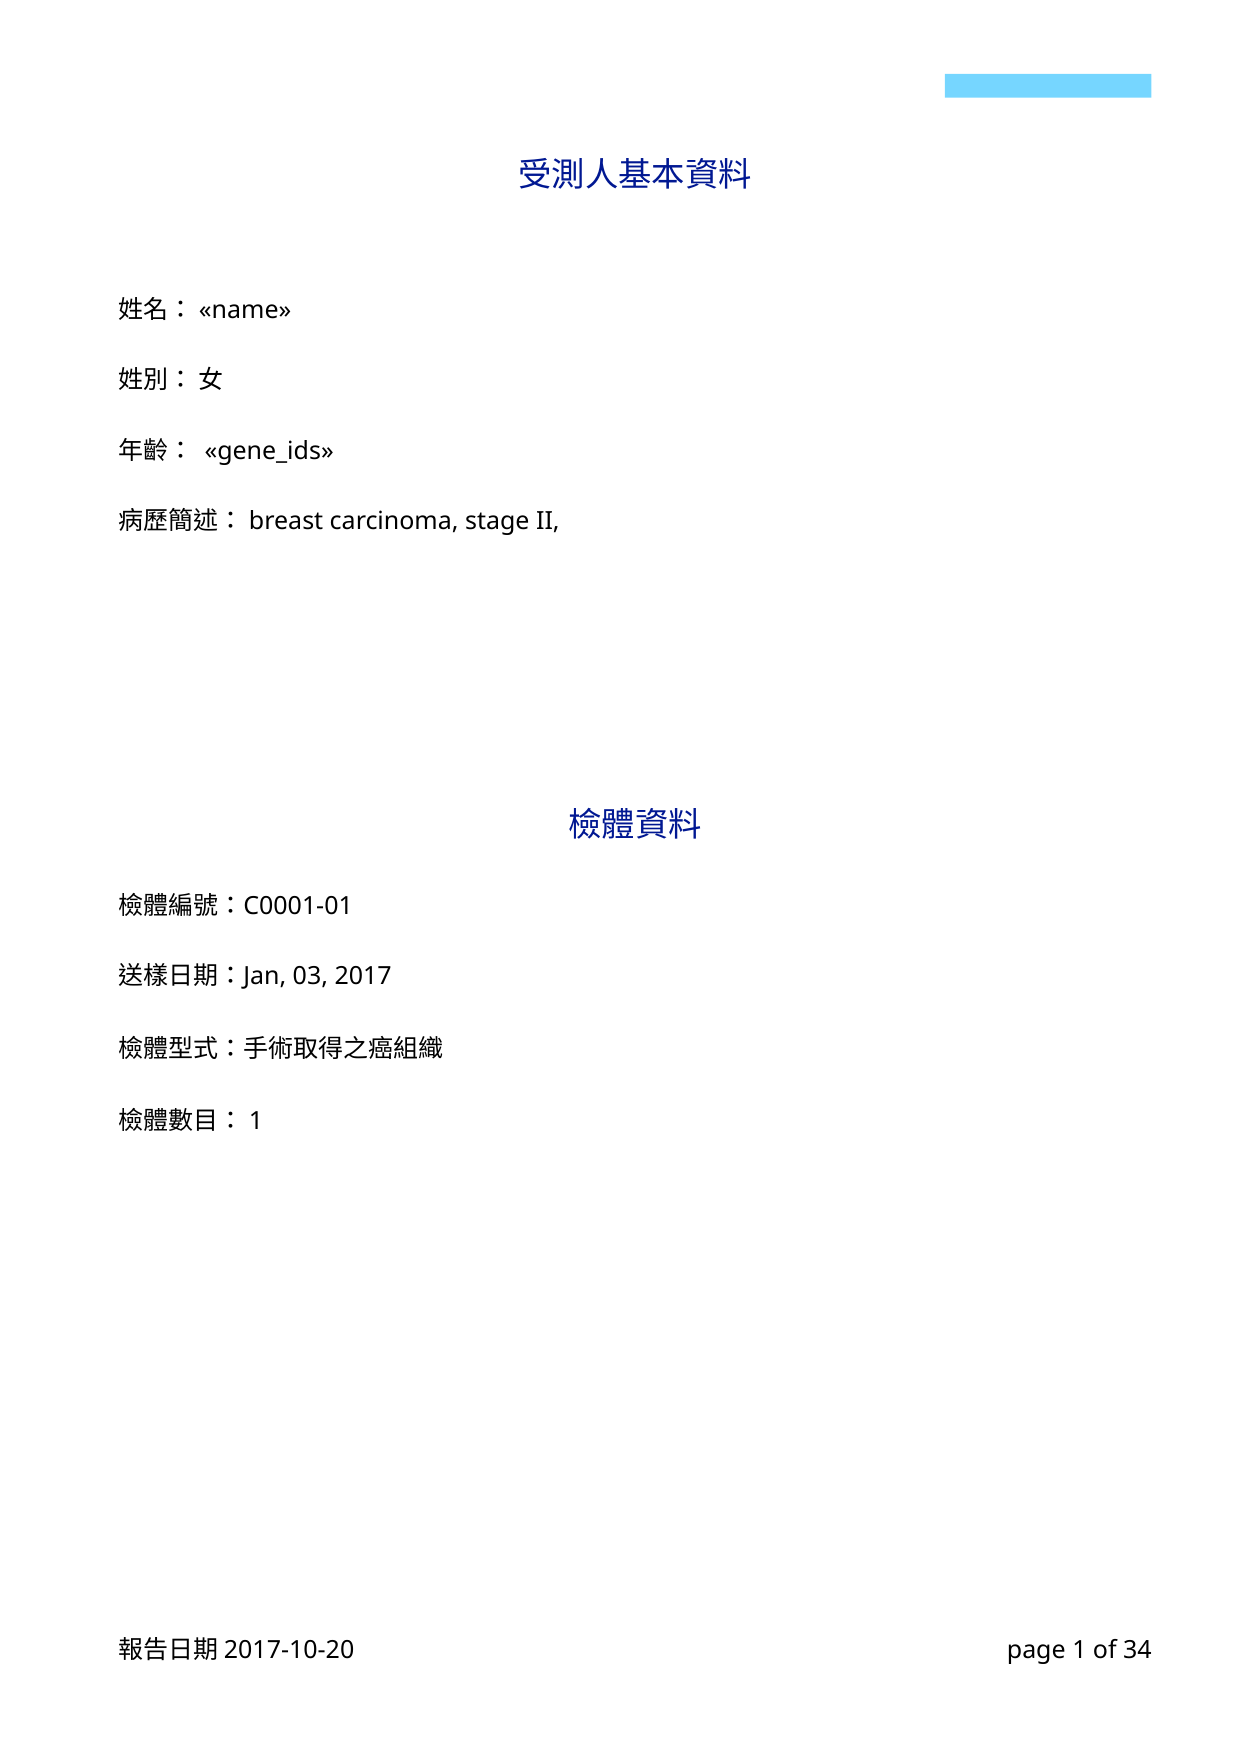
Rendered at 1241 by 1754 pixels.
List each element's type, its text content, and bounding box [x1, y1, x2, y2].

text 受測人基本資料 [118, 148, 1152, 196]
text 檢體型式：手術取得之癌組織 [118, 1028, 1152, 1064]
text 姓名： «name» [118, 289, 1152, 326]
text 檢體資料 [118, 798, 1152, 846]
text 年齡： «gene_ids» [118, 430, 1152, 466]
text 檢體數目： 1 [118, 1101, 1152, 1137]
text 病歷簡述： breast carcinoma, stage II, [118, 500, 1152, 537]
text 檢體編號：C0001-01 [118, 886, 1152, 922]
text 姓別： 女 [118, 360, 1152, 396]
text 送樣日期：Jan, 03, 2017 [118, 956, 1152, 992]
